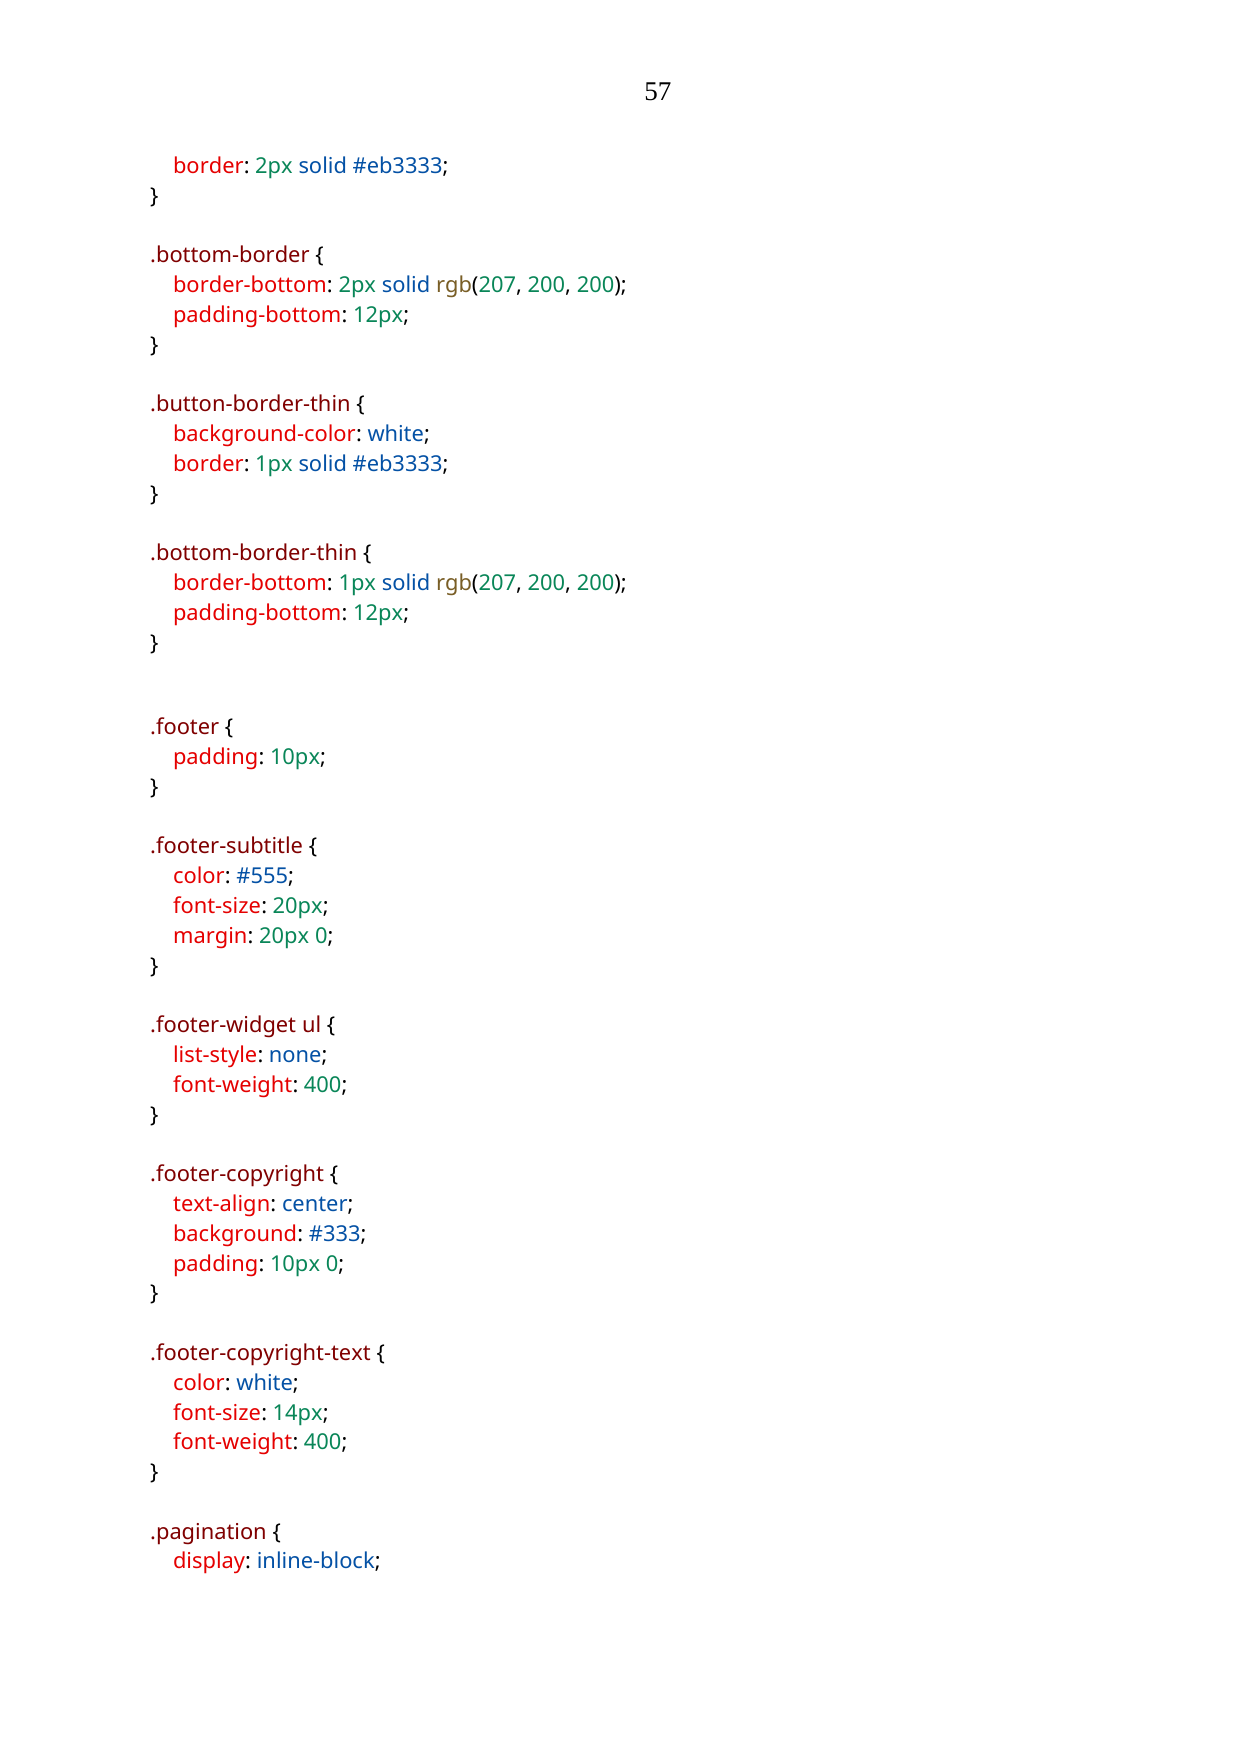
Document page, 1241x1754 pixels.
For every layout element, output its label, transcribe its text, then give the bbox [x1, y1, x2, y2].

text .footer-widget ul { [150, 1009, 1090, 1039]
text .footer-copyright { [150, 1158, 1090, 1188]
text .bottom-border-thin { [150, 537, 1090, 567]
text text-align: center; [150, 1188, 1090, 1218]
text padding-bottom: 12px; [150, 597, 1090, 627]
text font-size: 20px; [150, 890, 1090, 920]
text padding-bottom: 12px; [150, 299, 1090, 329]
text background: #333; [150, 1218, 1090, 1247]
text color: #555; [150, 860, 1090, 890]
text padding: 10px; [150, 741, 1090, 771]
text } [150, 1277, 1090, 1307]
text color: white; [150, 1367, 1090, 1396]
text } [150, 771, 1090, 801]
text display: inline-block; [150, 1545, 1090, 1575]
text font-weight: 400; [150, 1069, 1090, 1098]
text margin: 20px 0; [150, 920, 1090, 949]
text border: 1px solid #eb3333; [150, 448, 1090, 478]
text .pagination { [150, 1516, 1090, 1545]
text border-bottom: 2px solid rgb(207, 200, 200); [150, 269, 1090, 299]
text list-style: none; [150, 1039, 1090, 1069]
text } [150, 1098, 1090, 1128]
text .footer-copyright-text { [150, 1337, 1090, 1367]
text } [150, 180, 1090, 209]
text } [150, 1456, 1090, 1486]
text .bottom-border { [150, 239, 1090, 269]
text font-weight: 400; [150, 1426, 1090, 1456]
text padding: 10px 0; [150, 1247, 1090, 1277]
text .footer-subtitle { [150, 830, 1090, 860]
text } [150, 627, 1090, 656]
text background-color: white; [150, 418, 1090, 448]
text font-size: 14px; [150, 1396, 1090, 1426]
text } [150, 949, 1090, 979]
text } [150, 329, 1090, 358]
text .button-border-thin { [150, 388, 1090, 418]
text border: 2px solid #eb3333; [150, 150, 1090, 180]
text .footer { [150, 711, 1090, 741]
text } [150, 478, 1090, 507]
text border-bottom: 1px solid rgb(207, 200, 200); [150, 567, 1090, 597]
